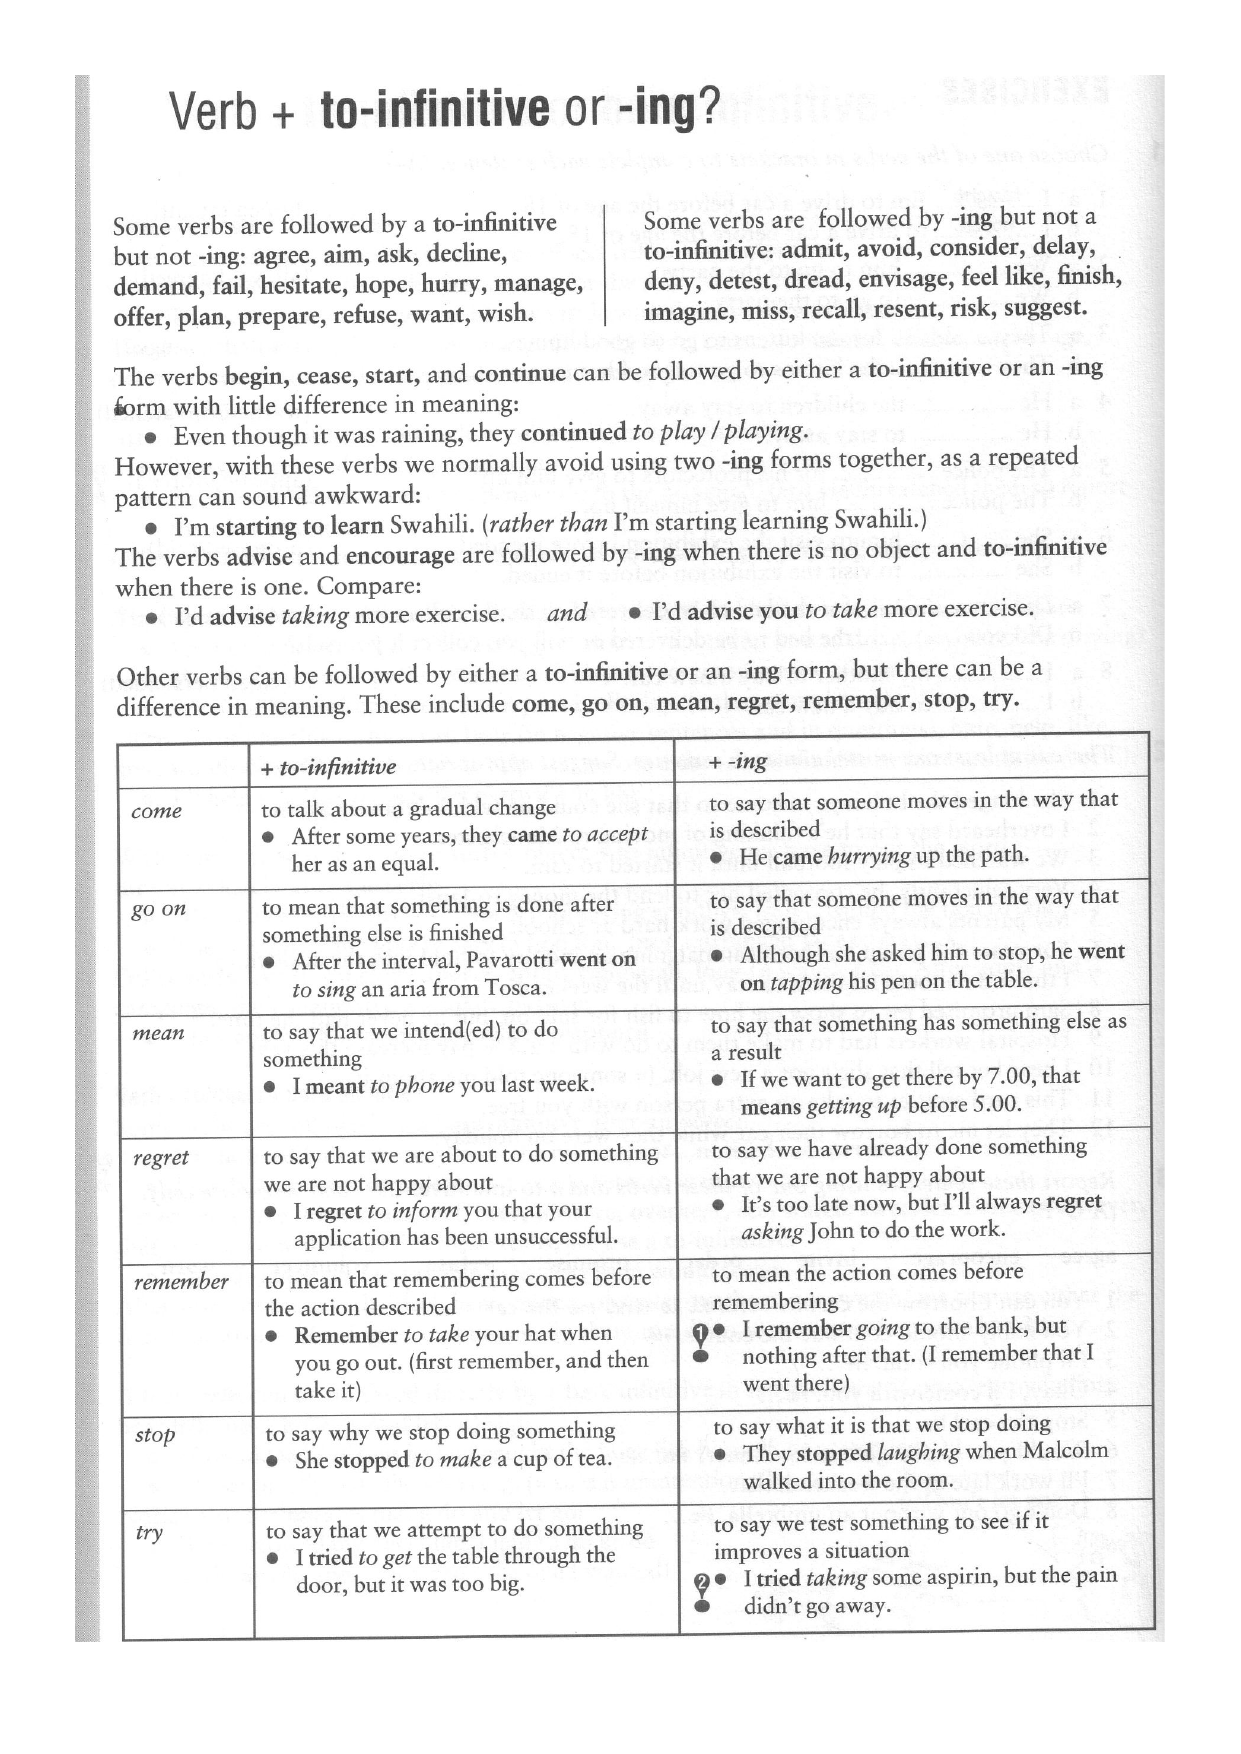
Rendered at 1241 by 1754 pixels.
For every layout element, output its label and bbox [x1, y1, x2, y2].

picture [75, 75, 1165, 1642]
